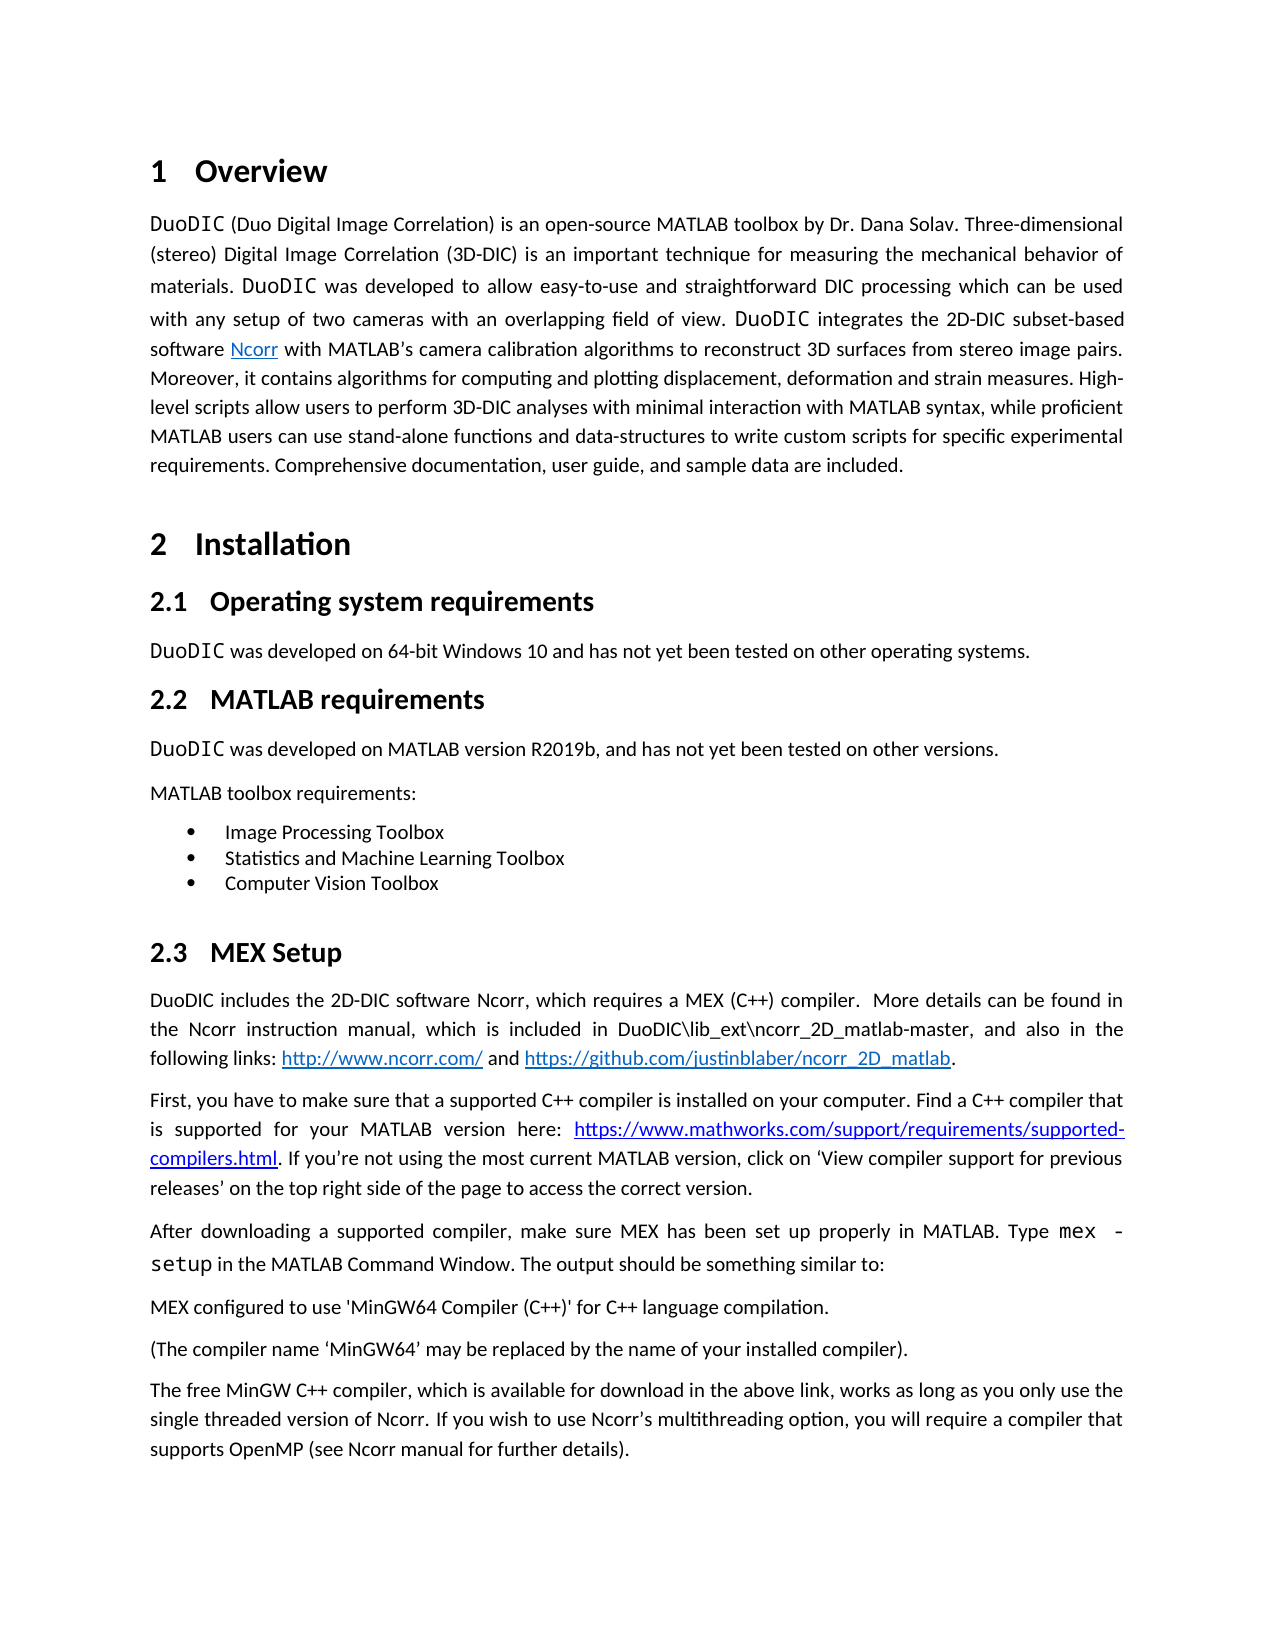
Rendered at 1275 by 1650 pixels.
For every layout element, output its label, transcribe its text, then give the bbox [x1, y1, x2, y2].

text First, you have to make sure that a supported C++ compiler is installed on your computer. Find a C++ compiler that is supported for your MATLAB version here: https://www.mathworks.com/support/requirements/supported-compilers.html. If you’re not using the most current MATLAB version, click on ‘View compiler support for previous releases’ on the top right side of the page to access the correct version. [150, 1087, 1125, 1200]
text DuoDIC was developed on 64-bit Windows 10 and has not yet been tested on other operating systems. [150, 636, 1125, 664]
subtitle MATLAB requirements [150, 681, 1125, 717]
text MEX configured to use 'MinGW64 Compiler (C++)' for C++ language compilation. [150, 1294, 1125, 1319]
text DuoDIC includes the 2D-DIC software Ncorr, which requires a MEX (C++) compiler. More details can be found in the Ncorr instruction manual, which is included in DuoDIC\lib_ext\ncorr_2D_matlab-master, and also in the following links: http://www.ncorr.com/ and https://github.com/justinblaber/ncorr_2D_matlab. [150, 987, 1125, 1071]
text DuoDIC was developed on MATLAB version R2019b, and has not yet been tested on other versions. [150, 734, 1125, 763]
subtitle Installation [150, 523, 1125, 564]
list Statistics and Machine Learning Toolbox [187, 845, 1125, 870]
list Image Processing Toolbox [187, 819, 1125, 845]
text (The compiler name ‘MinGW64’ may be replaced by the name of your installed compiler). [150, 1336, 1125, 1361]
text The free MinGW C++ compiler, which is available for download in the above link, works as long as you only use the single threaded version of Ncorr. If you wish to use Ncorr’s multithreading option, you will require a compiler that supports OpenMP (see Ncorr manual for further details). [150, 1377, 1125, 1461]
subtitle Operating system requirements [150, 583, 1125, 618]
list Computer Vision Toolbox [187, 870, 1125, 896]
text After downloading a supported compiler, make sure MEX has been set up properly in MATLAB. Type mex -setup in the MATLAB Command Window. The output should be something similar to: [150, 1216, 1125, 1277]
subtitle Overview [150, 150, 1125, 191]
subtitle MEX Setup [150, 934, 1125, 969]
text MATLAB toolbox requirements: [150, 780, 1125, 805]
text DuoDIC (Duo Digital Image Correlation) is an open-source MATLAB toolbox by Dr. Dana Solav. Three-dimensional (stereo) Digital Image Correlation (3D-DIC) is an important technique for measuring the mechanical behavior of materials. DuoDIC was developed to allow easy-to-use and straightforward DIC processing which can be used with any setup of two cameras with an overlapping field of view. DuoDIC integrates the 2D-DIC subset-based software Ncorr with MATLAB’s camera calibration algorithms to reconstruct 3D surfaces from stereo image pairs. Moreover, it contains algorithms for computing and plotting displacement, deformation and strain measures. High-level scripts allow users to perform 3D-DIC analyses with minimal interaction with MATLAB syntax, while proficient MATLAB users can use stand-alone functions and data-structures to write custom scripts for specific experimental requirements. Comprehensive documentation, user guide, and sample data are included. [150, 209, 1125, 478]
